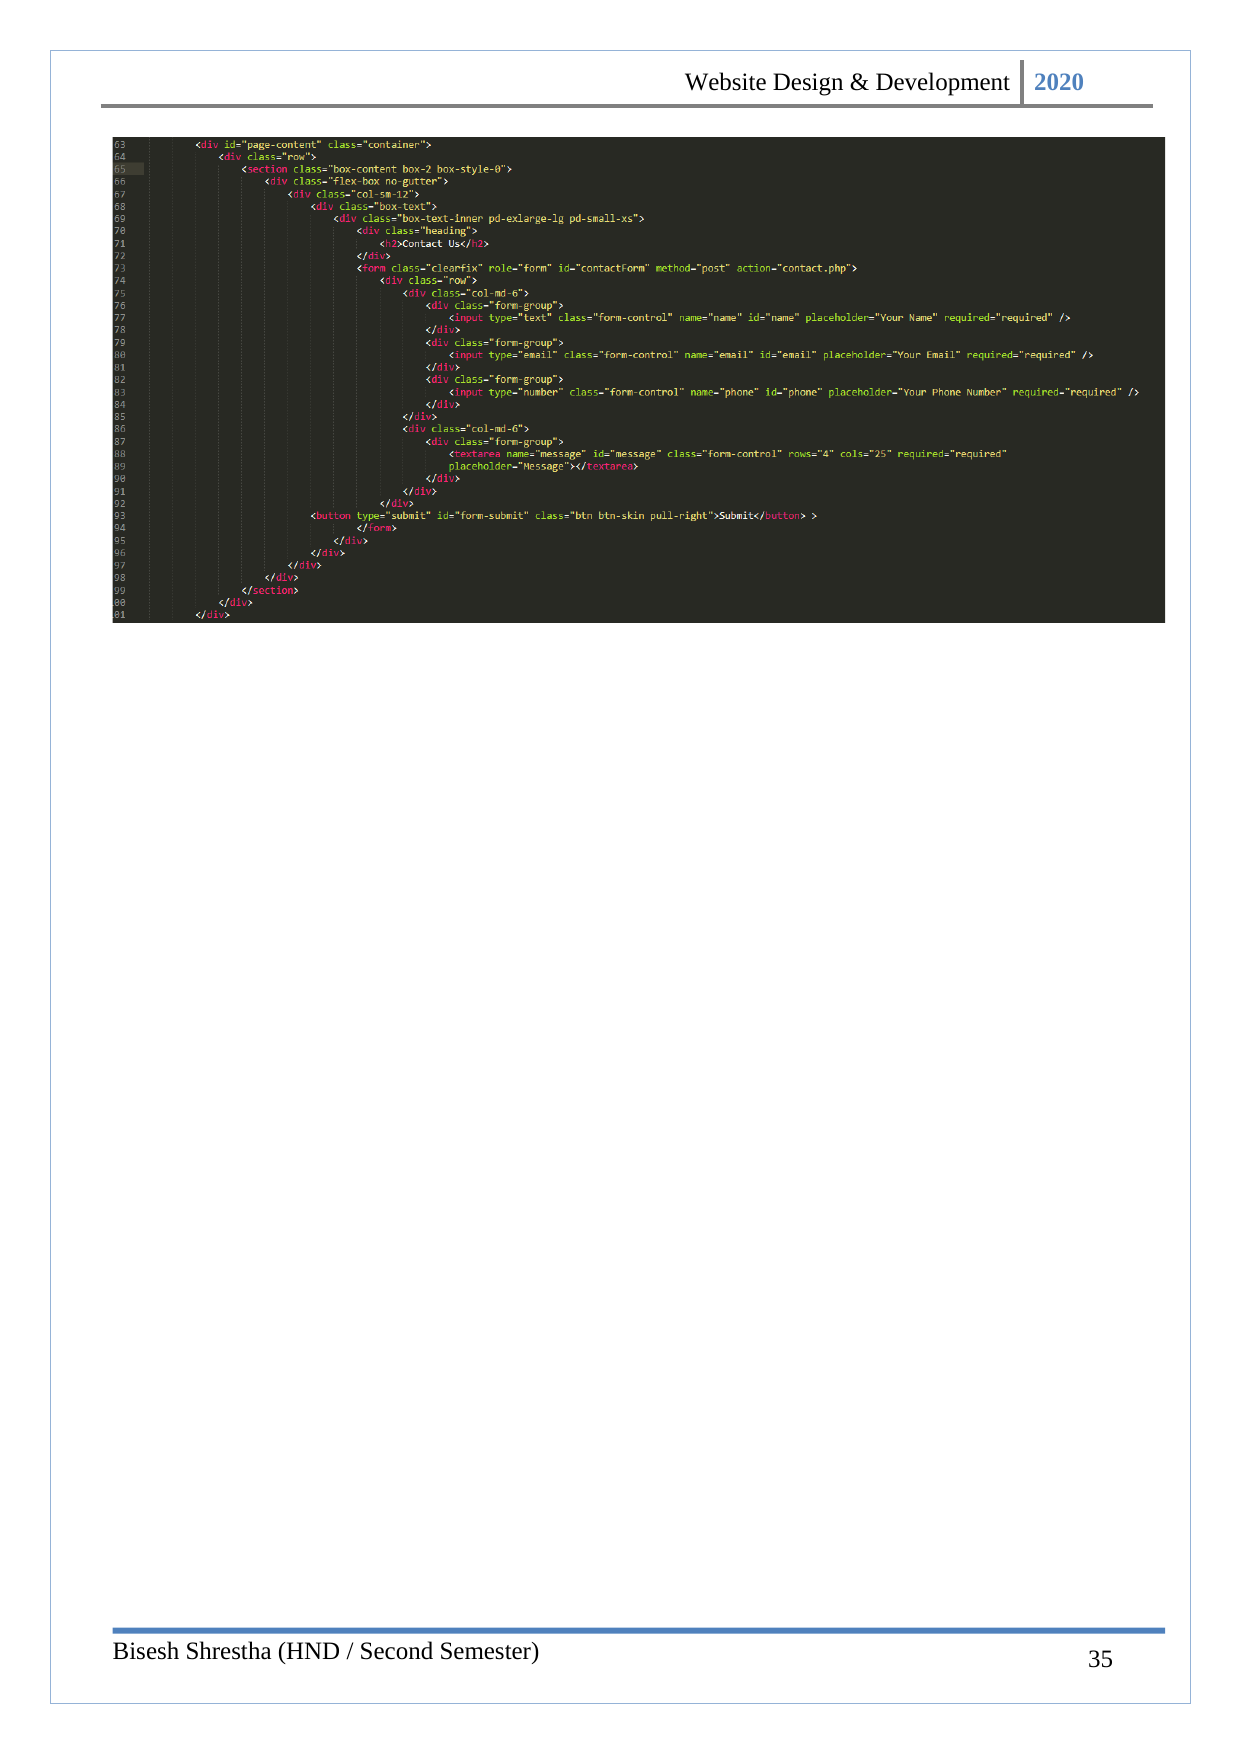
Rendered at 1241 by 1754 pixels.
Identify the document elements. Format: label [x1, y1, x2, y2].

picture [112, 137, 1166, 623]
